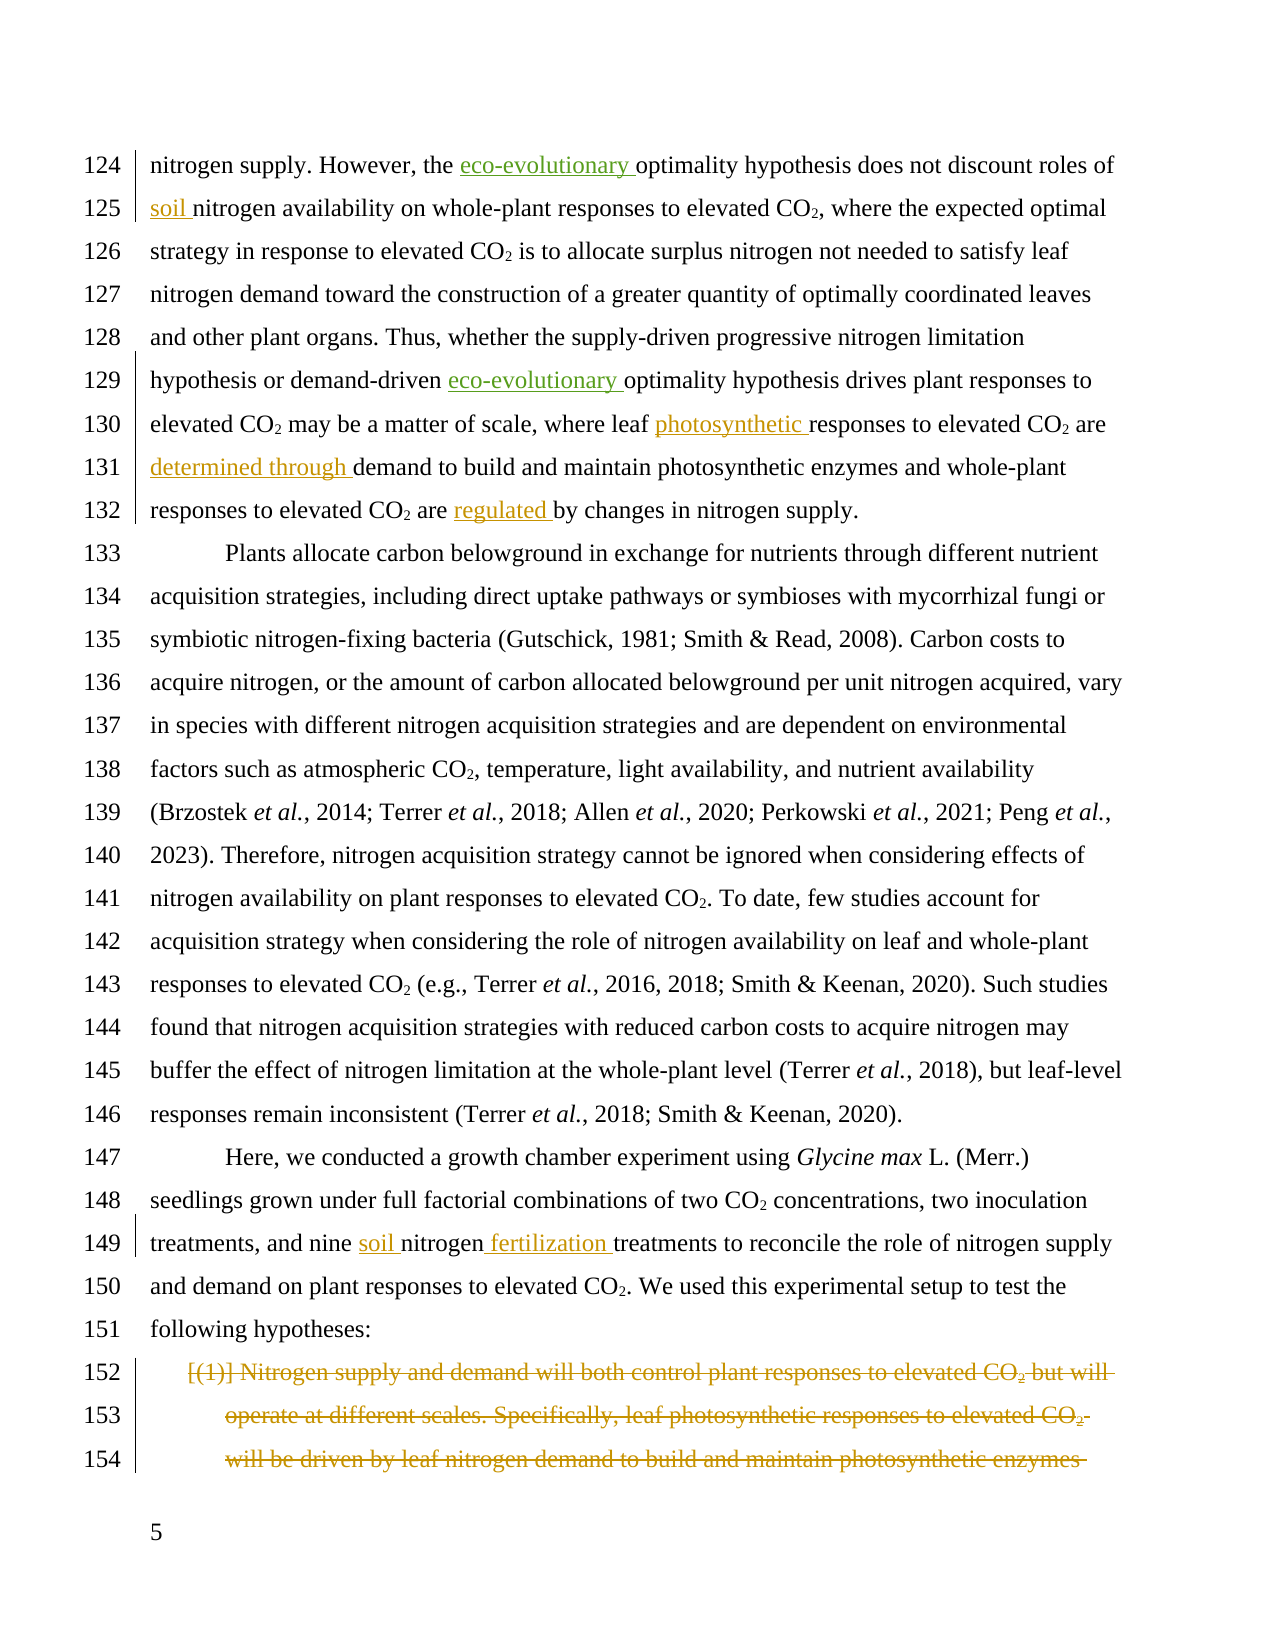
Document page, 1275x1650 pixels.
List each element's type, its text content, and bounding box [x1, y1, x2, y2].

text Plants allocate carbon belowground in exchange for nutrients through different nutrient acquisition strategies, including direct uptake pathways or symbioses with mycorrhizal fungi or symbiotic nitrogen-fixing bacteria (Gutschick, 1981; Smith & Read, 2008). Carbon costs to acquire nitrogen, or the amount of carbon allocated belowground per unit nitrogen acquired, vary in species with different nitrogen acquisition strategies and are dependent on environmental factors such as atmospheric CO2, temperature, light availability, and nutrient availability (Brzostek et al., 2014; Terrer et al., 2018; Allen et al., 2020; Perkowski et al., 2021; Peng et al., 2023). Therefore, nitrogen acquisition strategy cannot be ignored when considering effects of nitrogen availability on plant responses to elevated CO2. To date, few studies account for acquisition strategy when considering the role of nitrogen availability on leaf and whole-plant responses to elevated CO2 (e.g., Terrer et al., 2016, 2018; Smith & Keenan, 2020). Such studies found that nitrogen acquisition strategies with reduced carbon costs to acquire nitrogen may buffer the effect of nitrogen limitation at the whole-plant level (Terrer et al., 2018), but leaf-level responses remain inconsistent (Terrer et al., 2018; Smith & Keenan, 2020). [150, 538, 1125, 1127]
text Here, we conducted a growth chamber experiment using Glycine max L. (Merr.) seedlings grown under full factorial combinations of two CO2 concentrations, two inoculation treatments, and nine nitrogentreatments to reconcile the role of nitrogen supply and demand on plant responses to elevated CO2. We used this experimental setup to test the following hypotheses: [150, 1142, 1125, 1343]
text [150, 150, 1125, 524]
